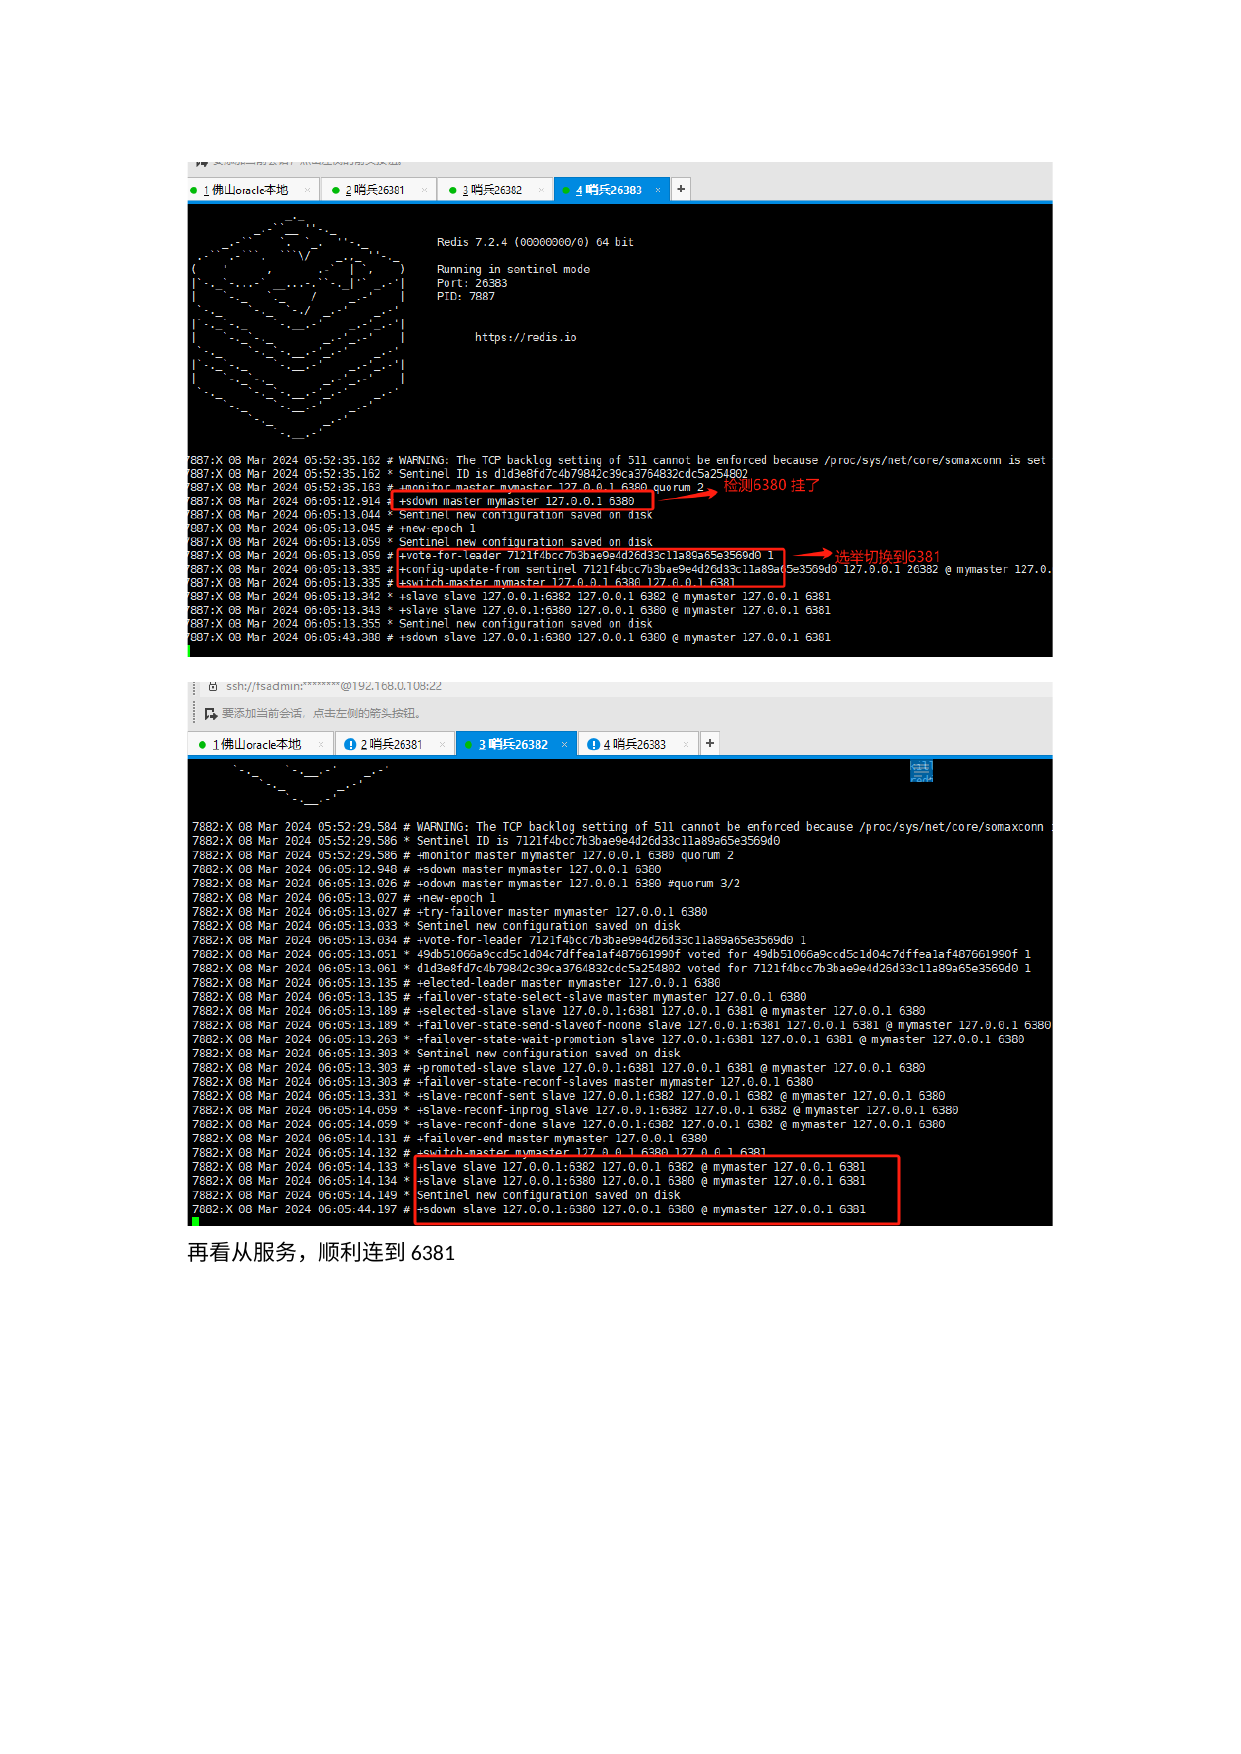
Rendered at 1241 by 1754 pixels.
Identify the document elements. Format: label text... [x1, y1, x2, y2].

text 再看从服务，顺利连到6381 [187, 1234, 1053, 1267]
picture [187, 162, 1053, 657]
picture [187, 682, 1053, 1226]
